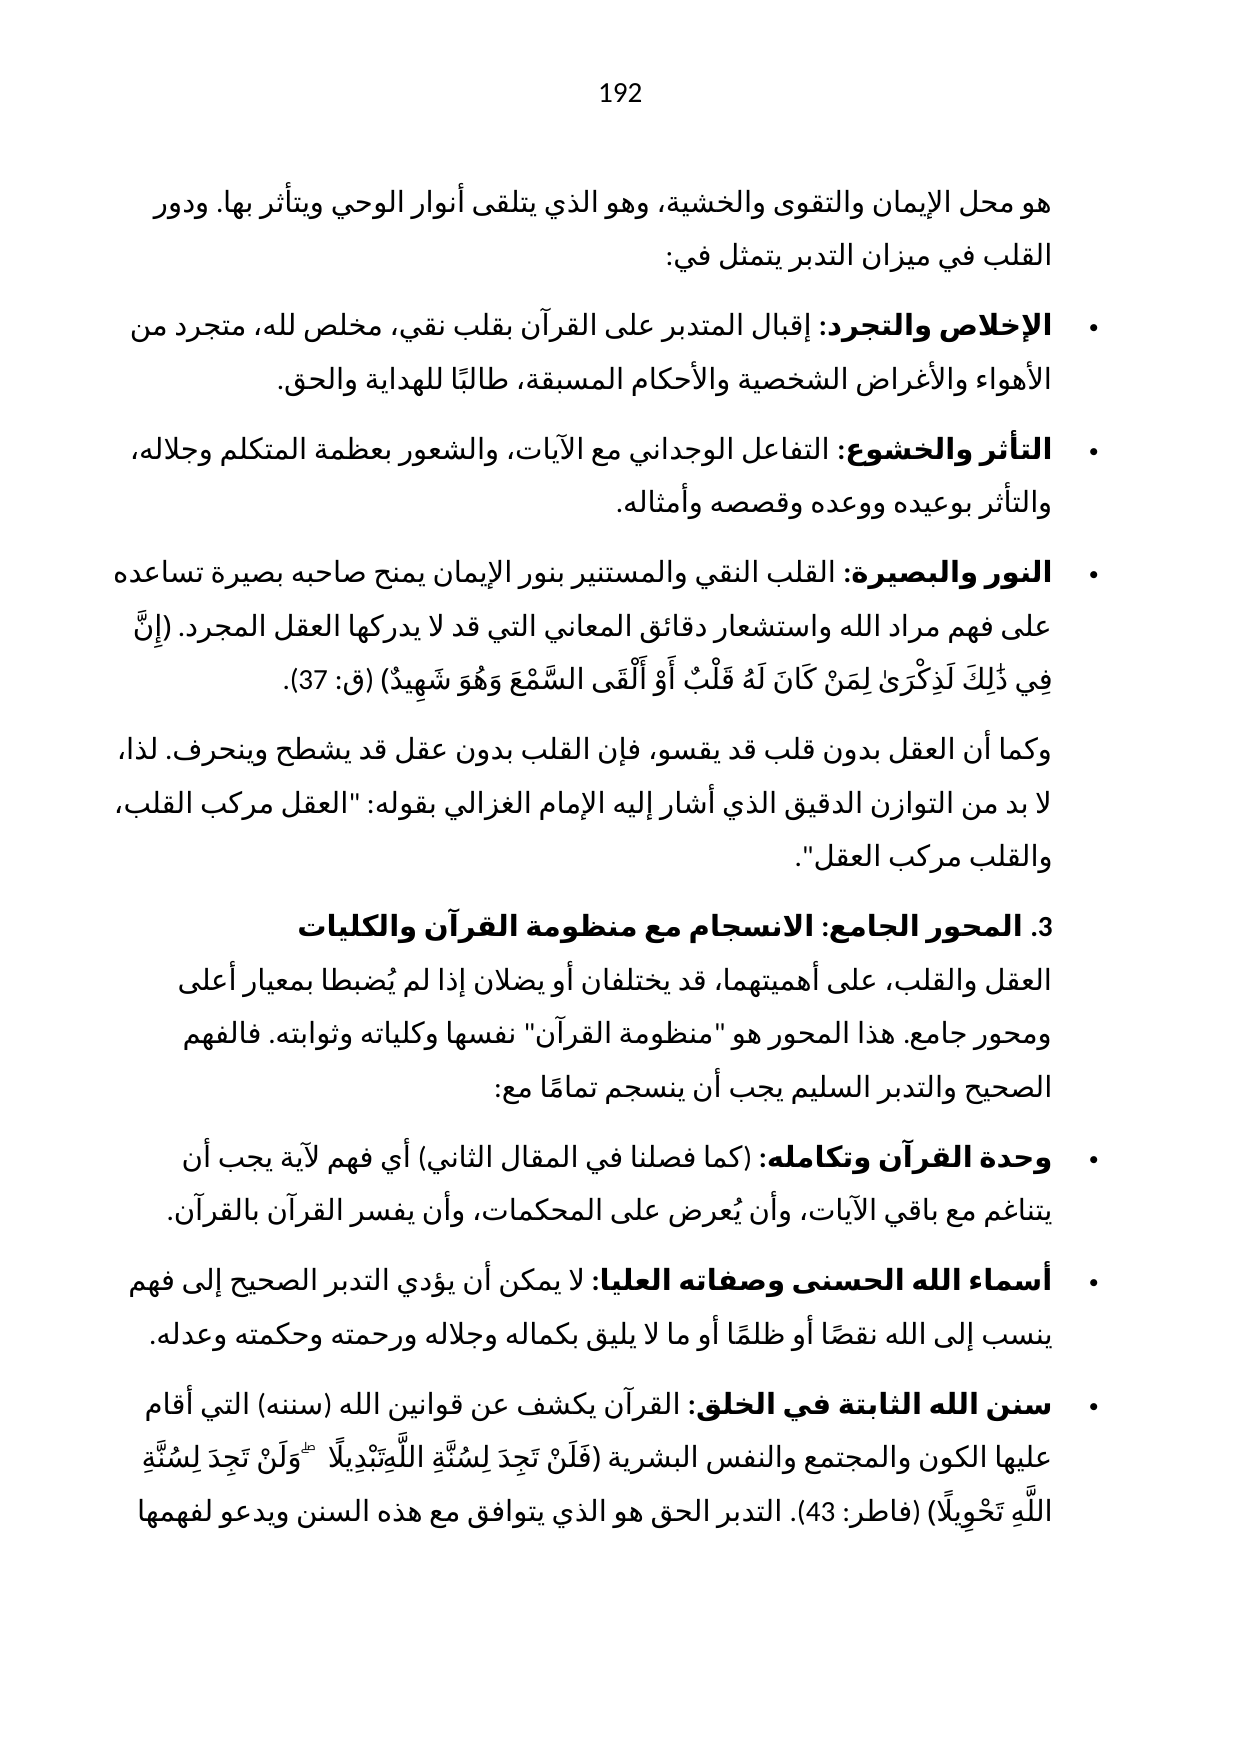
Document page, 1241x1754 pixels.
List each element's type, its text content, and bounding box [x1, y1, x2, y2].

list أسماء الله الحسنى وصفاته العليا: لا يمكن أن يؤدي التدبر الصحيح إلى فهم ينسب إلى الله نقصًا أو ظلمًا أو ما لا يليق بكماله وجلاله ورحمته وحكمته وعدله. [112, 1262, 1090, 1351]
list وحدة القرآن وتكامله: (كما فصلنا في المقال الثاني) أي فهم لآية يجب أن يتناغم مع باقي الآيات، وأن يُعرض على المحكمات، وأن يفسر القرآن بالقرآن. [112, 1139, 1090, 1228]
list النور والبصيرة: القلب النقي والمستنير بنور الإيمان يمنح صاحبه بصيرة تساعده على فهم مراد الله واستشعار دقائق المعاني التي قد لا يدركها العقل المجرد. ﴿إِنَّ فِي ذَٰلِكَ لَذِكْرَىٰ لِمَنْ كَانَ لَهُ قَلْبٌ أَوْ أَلْقَى السَّمْعَ وَهُوَ شَهِيدٌ﴾ (ق: 37). [112, 554, 1090, 697]
list التأثر والخشوع: التفاعل الوجداني مع الآيات، والشعور بعظمة المتكلم وجلاله، والتأثر بوعيده ووعده وقصصه وأمثاله. [112, 431, 1090, 520]
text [112, 184, 1053, 273]
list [112, 1386, 1090, 1528]
list الإخلاص والتجرد: إقبال المتدبر على القرآن بقلب نقي، مخلص لله، متجرد من الأهواء والأغراض الشخصية والأحكام المسبقة، طالبًا للهداية والحق. [112, 307, 1090, 396]
text وكما أن العقل بدون قلب قد يقسو، فإن القلب بدون عقل قد يشطح وينحرف. لذا، لا بد من التوازن الدقيق الذي أشار إليه الإمام الغزالي بقوله: "العقل مركب القلب، والقلب مركب العقل". [112, 731, 1053, 874]
text 3. المحور الجامع: الانسجام مع منظومة القرآن والكليات العقل والقلب، على أهميتهما، قد يختلفان أو يضلان إذا لم يُضبطا بمعيار أعلى ومحور جامع. هذا المحور هو "منظومة القرآن" نفسها وكلياته وثوابته. فالفهم الصحيح والتدبر السليم يجب أن ينسجم تمامًا مع: [112, 908, 1053, 1104]
